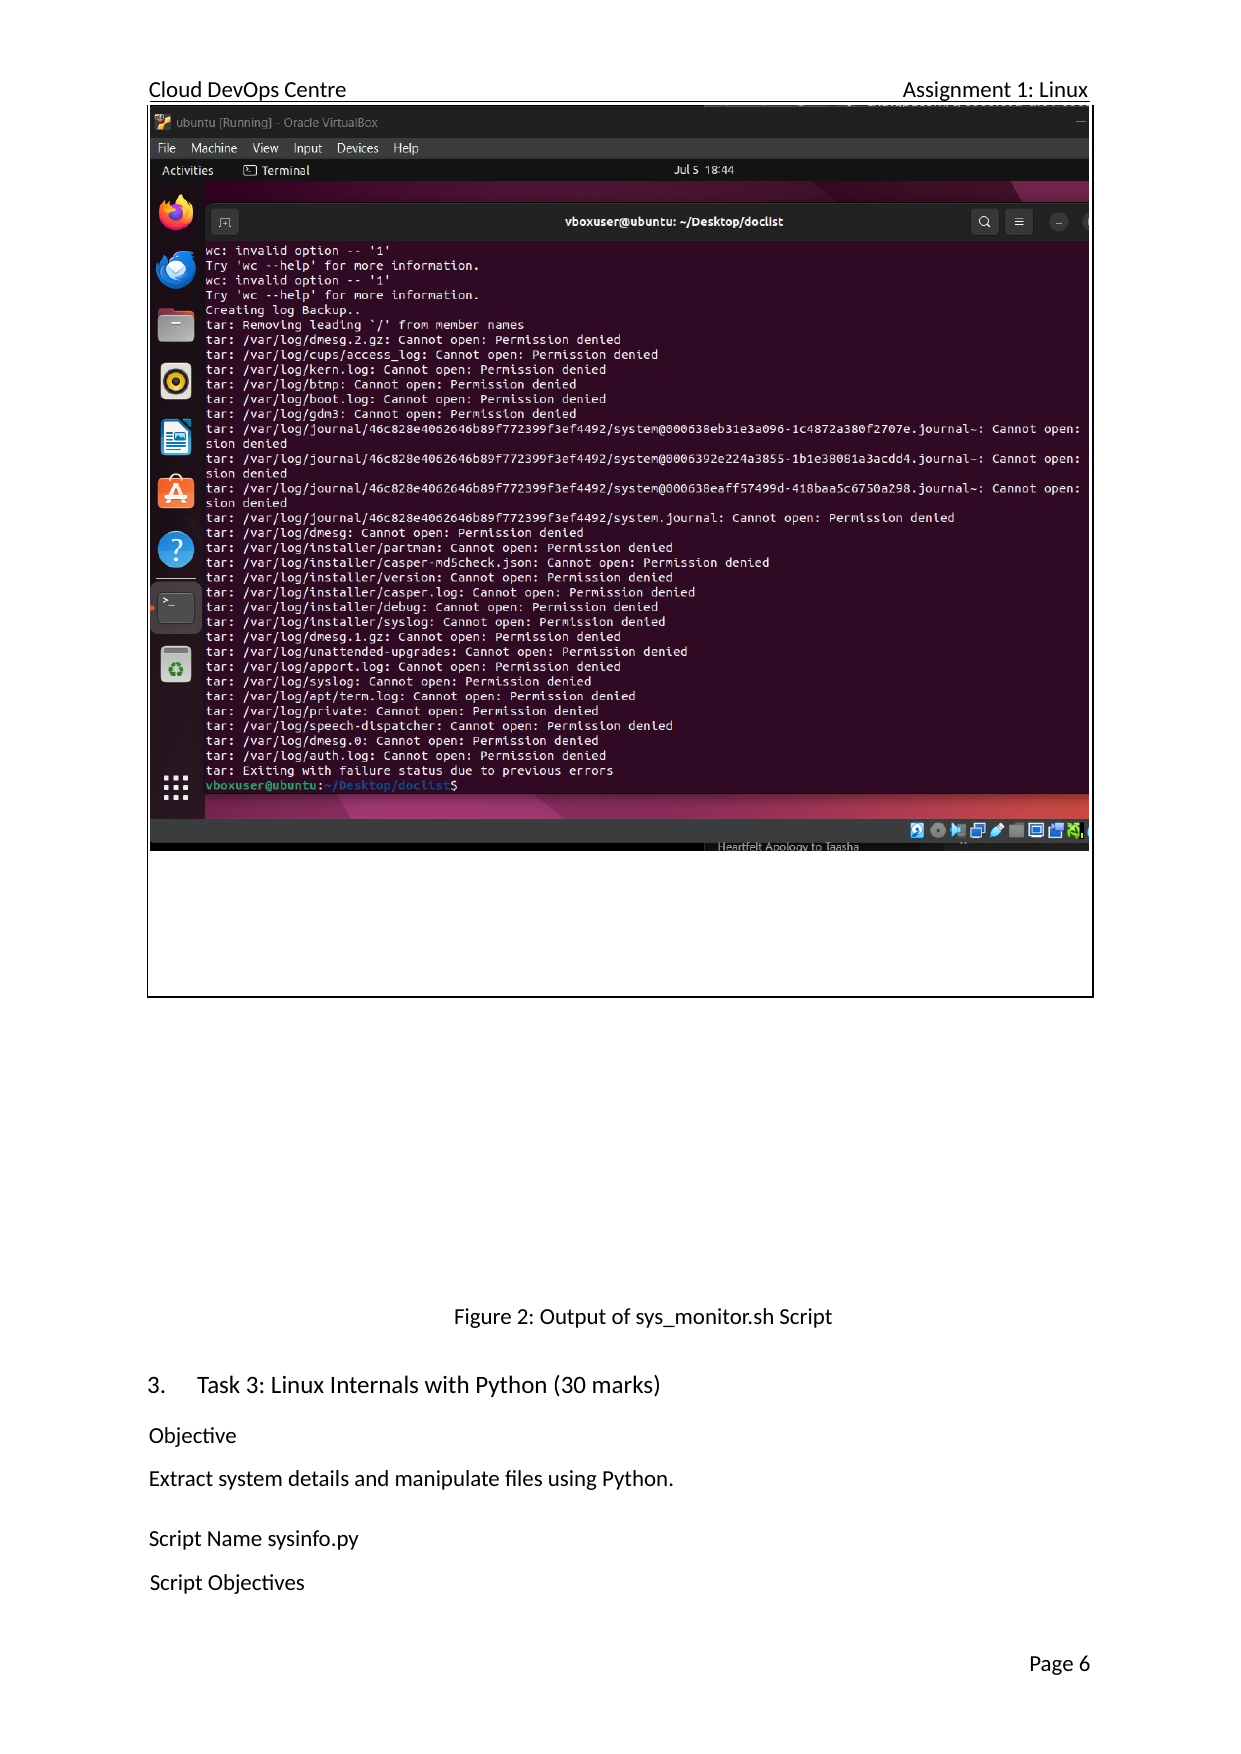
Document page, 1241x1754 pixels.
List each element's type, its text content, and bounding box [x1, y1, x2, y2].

picture [150, 105, 1089, 851]
text Objective [148, 1421, 1096, 1449]
text Extract system details and manipulate files using Python. [148, 1464, 1096, 1492]
text Figure 2: Output of sys_monitor.sh Script [148, 1302, 833, 1330]
subtitle Task 3: Linux Internals with Python (30 marks) [147, 1369, 1096, 1399]
text Script Name sysinfo.py Script Objectives [148, 1524, 359, 1596]
